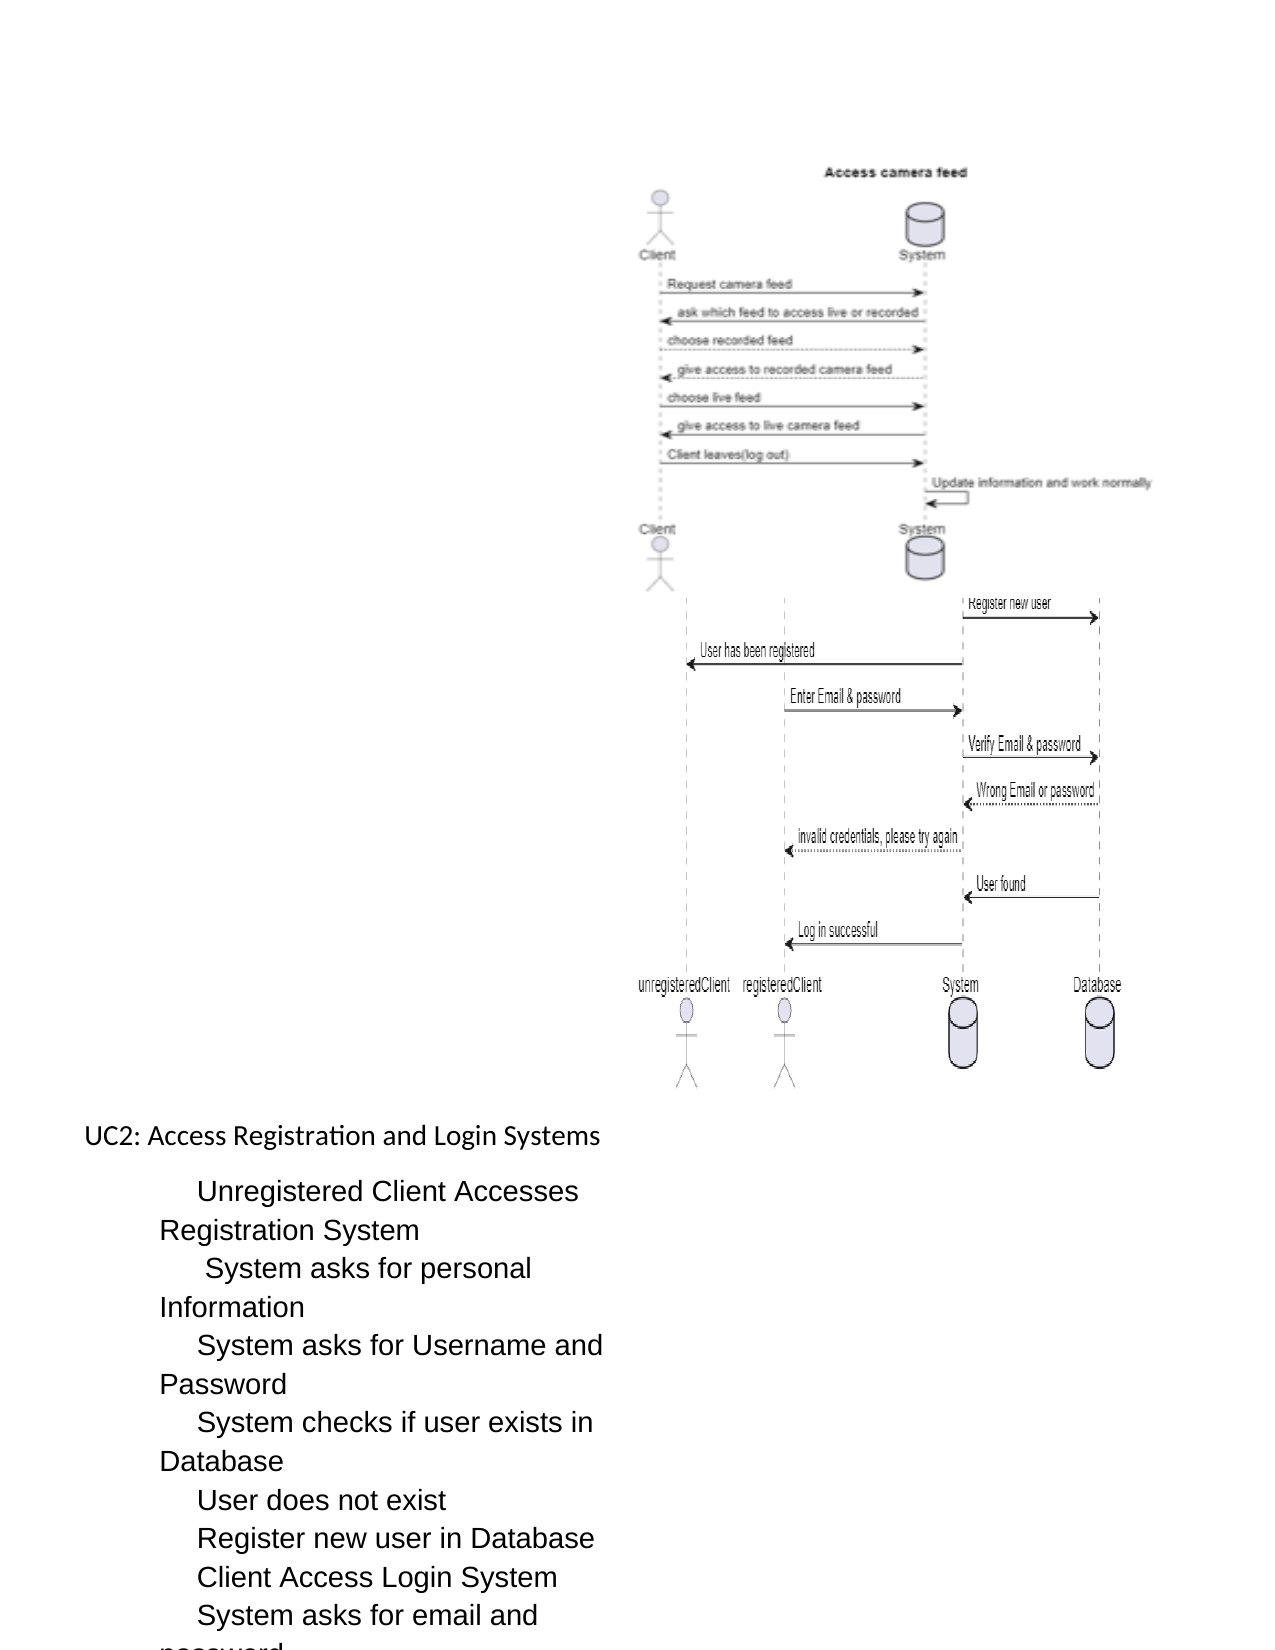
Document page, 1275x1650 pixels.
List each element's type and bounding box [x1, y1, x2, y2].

picture [634, 149, 1160, 1097]
